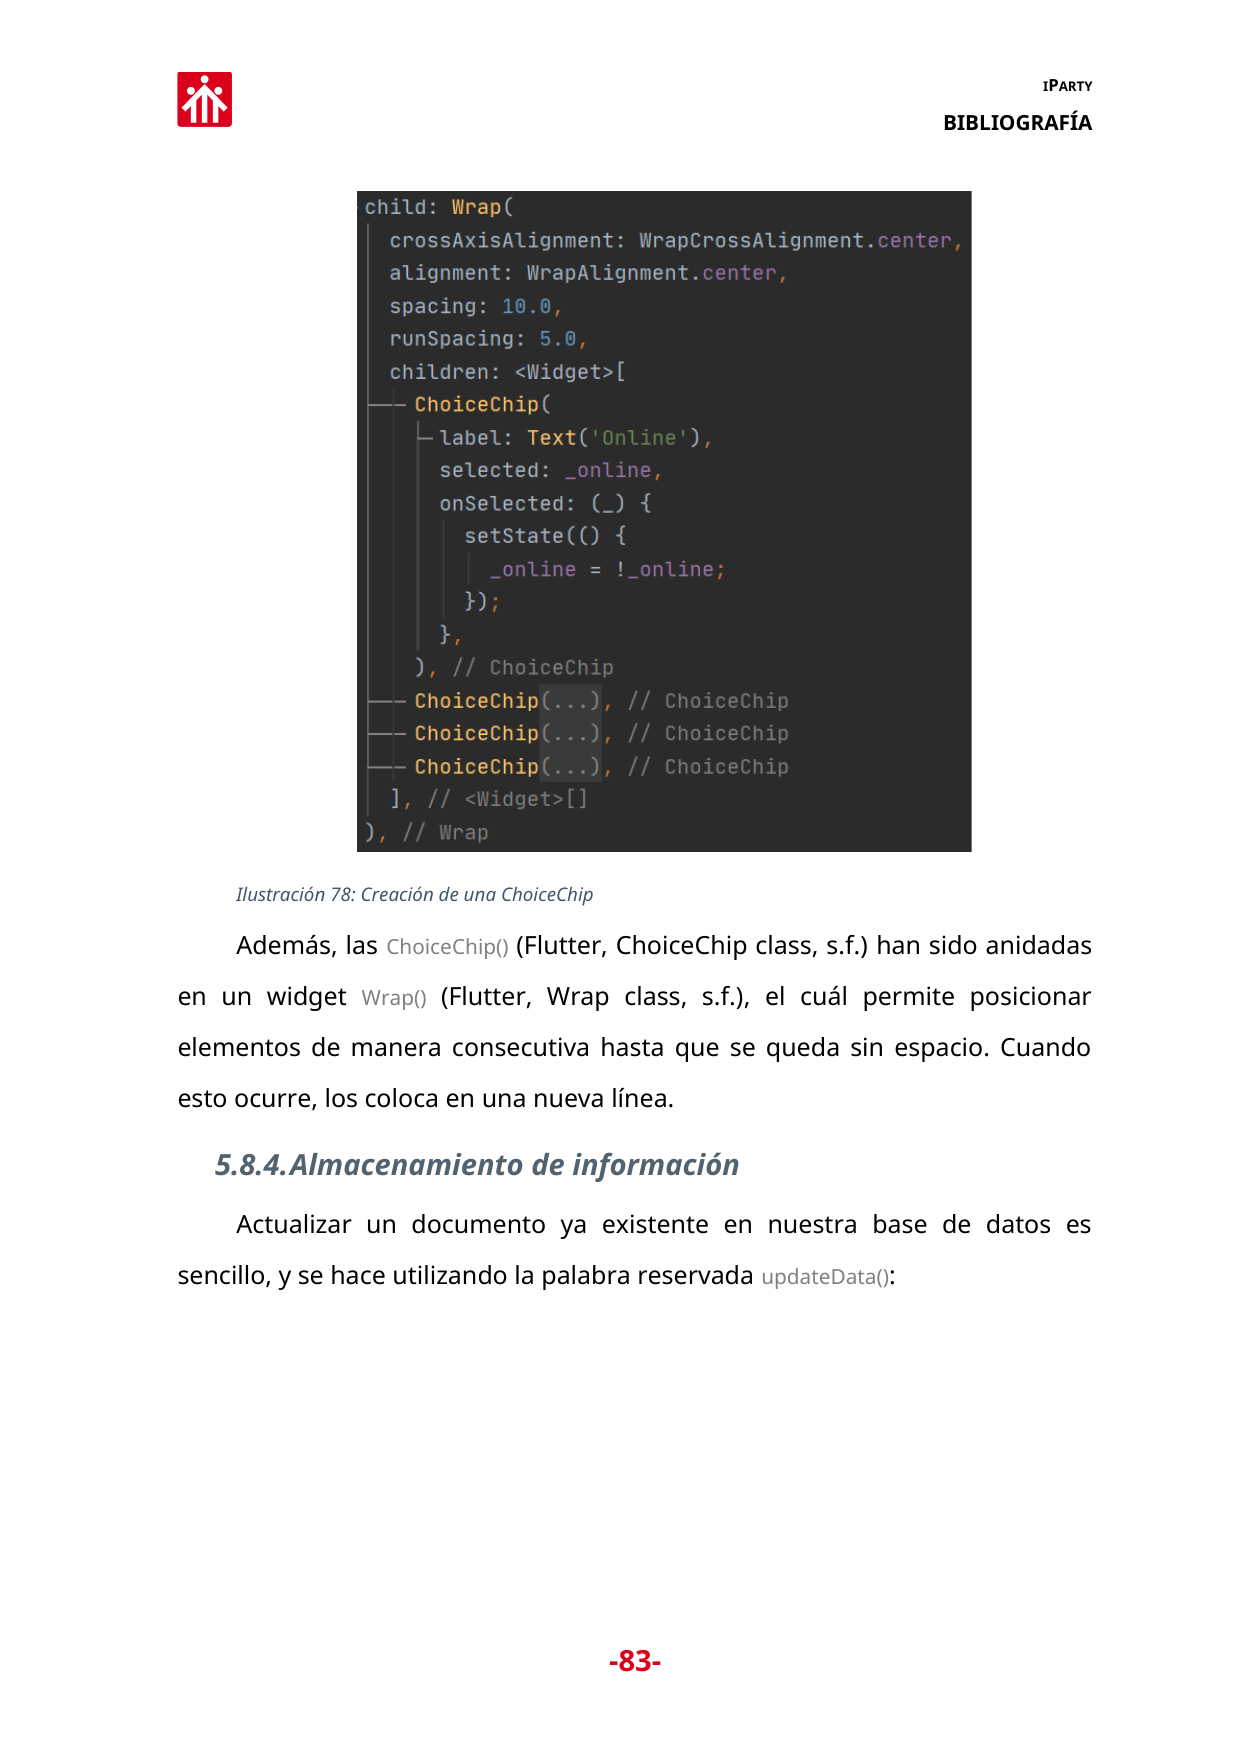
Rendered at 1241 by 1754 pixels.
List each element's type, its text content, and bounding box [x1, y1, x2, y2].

picture [177, 72, 232, 127]
picture [357, 191, 972, 852]
text Actualizar un documento ya existente en nuestra base de datos es sencillo, y se hace utilizando la palabra reservada updateData(): [177, 1207, 1092, 1292]
text Además, las ChoiceChip() han sido anidadas en un widget Wrap() , el cuál permite posicionar elementos de manera consecutiva hasta que se queda sin espacio. Cuando esto ocurre, los coloca en una nueva línea. [177, 927, 1092, 1114]
subtitle Almacenamiento de información [215, 1144, 1092, 1184]
